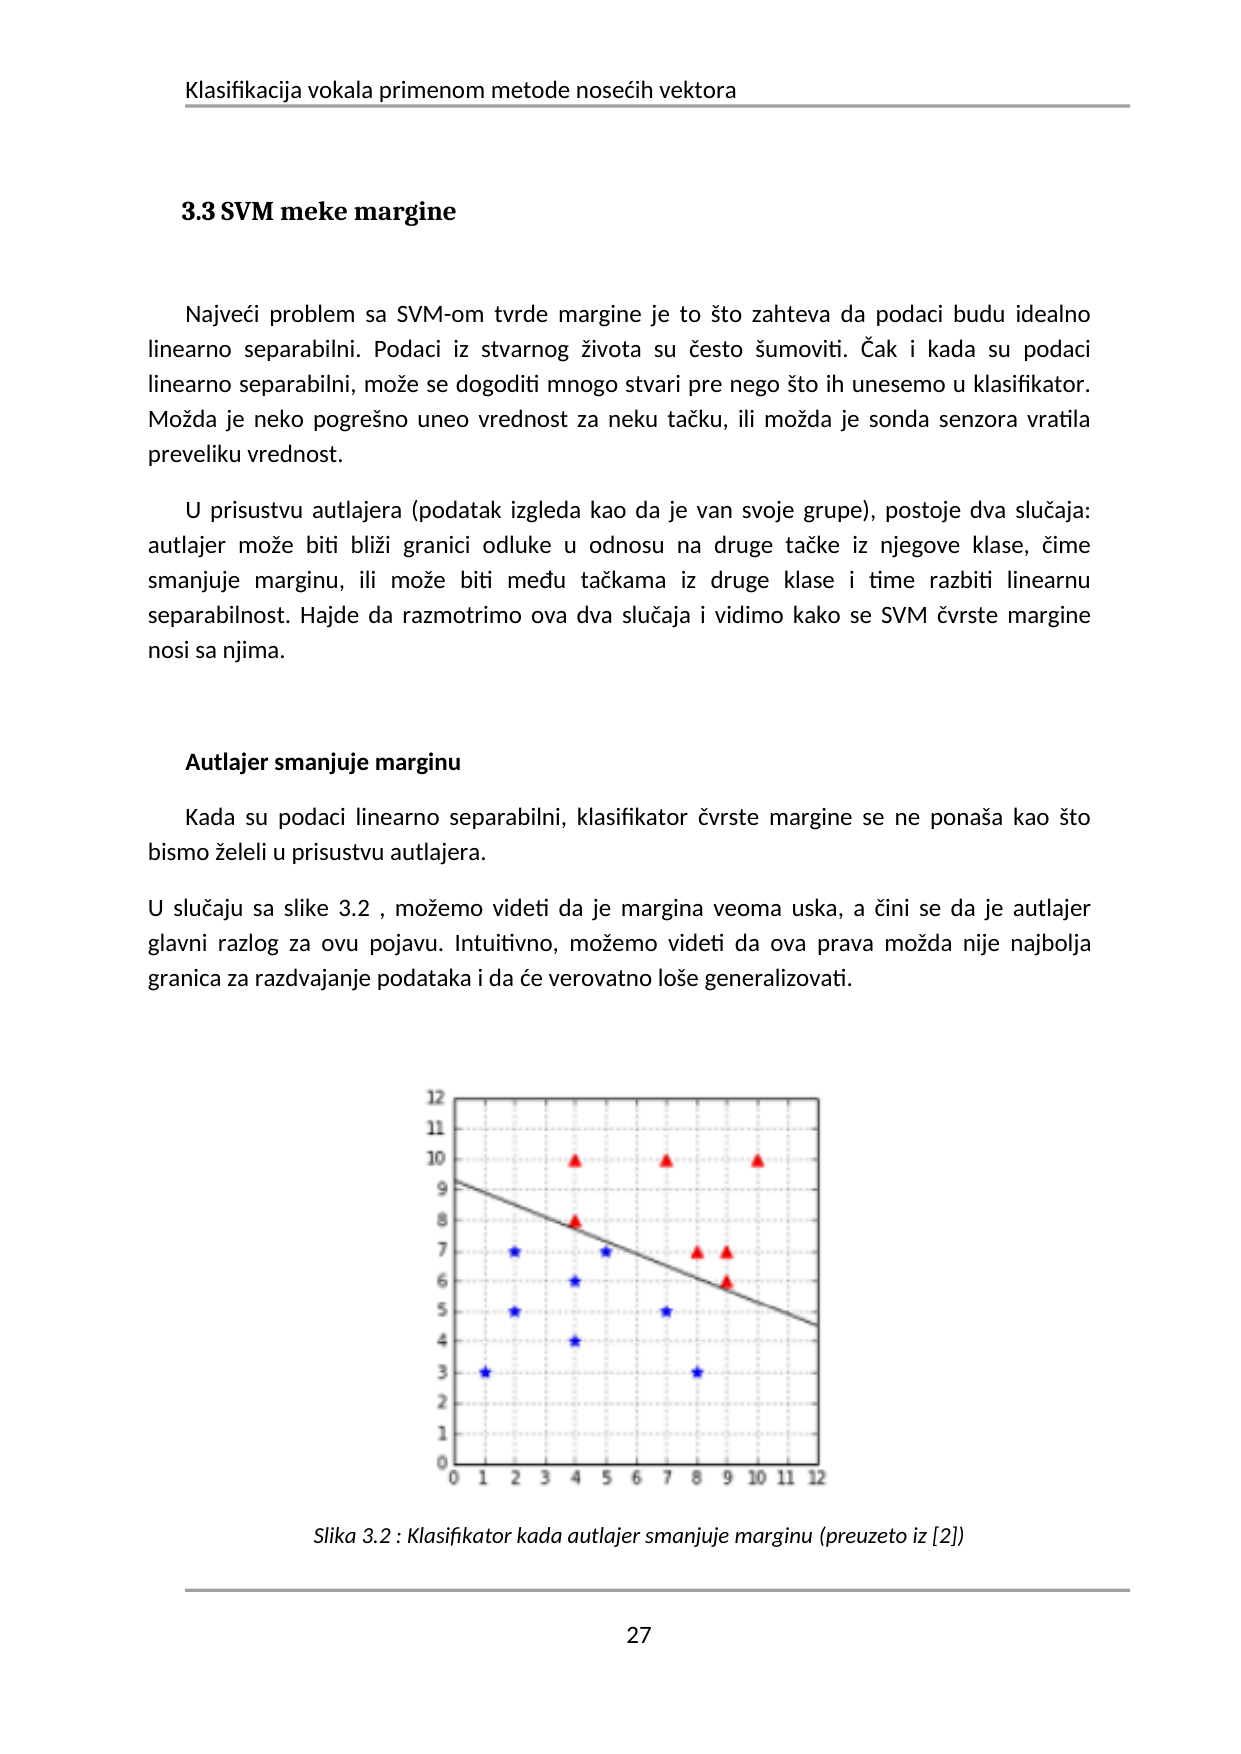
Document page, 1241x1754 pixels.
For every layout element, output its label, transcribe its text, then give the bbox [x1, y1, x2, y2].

subtitle 3.3 SVM meke margine [148, 196, 1093, 227]
text U prisustvu autlajera (podatak izgleda kao da je van svoje grupe), postoje dva slučaja: autlajer može biti bliži granici odluke u odnosu na druge tačke iz njegove klase, čime smanjuje marginu, ili može biti među tačkama iz druge klase i time razbiti linearnu separabilnost. Hajde da razmotrimo ova dva slučaja i vidimo kako se SVM čvrste margine nosi sa njima. [148, 494, 1093, 664]
text Slika 3.2 : Klasifikator kada autlajer smanjuje marginu (preuzeto iz [2]) [148, 1521, 1093, 1549]
text Kada su podaci linearno separabilni, klasifikator čvrste margine se ne ponaša kao što bismo želeli u prisustvu autlajera. [148, 801, 1093, 867]
text Autlajer smanjuje marginu [148, 746, 1093, 776]
text Najveći problem sa SVM-om tvrde margine je to što zahteva da podaci budu idealno linearno separabilni. Podaci iz stvarnog života su često šumoviti. Čak i kada su podaci linearno separabilni, može se dogoditi mnogo stvari pre nego što ih unesemo u klasifikator. Možda je neko pogrešno uneo vrednost za neku tačku, ili možda je sonda senzora vratila preveliku vrednost. [148, 298, 1093, 469]
text U slučaju sa slike 3.2 , možemo videti da je margina veoma uska, a čini se da je autlajer glavni razlog za ovu pojavu. Intuitivno, možemo videti da ova prava možda nije najbolja granica za razdvajanje podataka i da će verovatno loše generalizovati. [148, 892, 1093, 993]
picture [396, 1078, 844, 1510]
